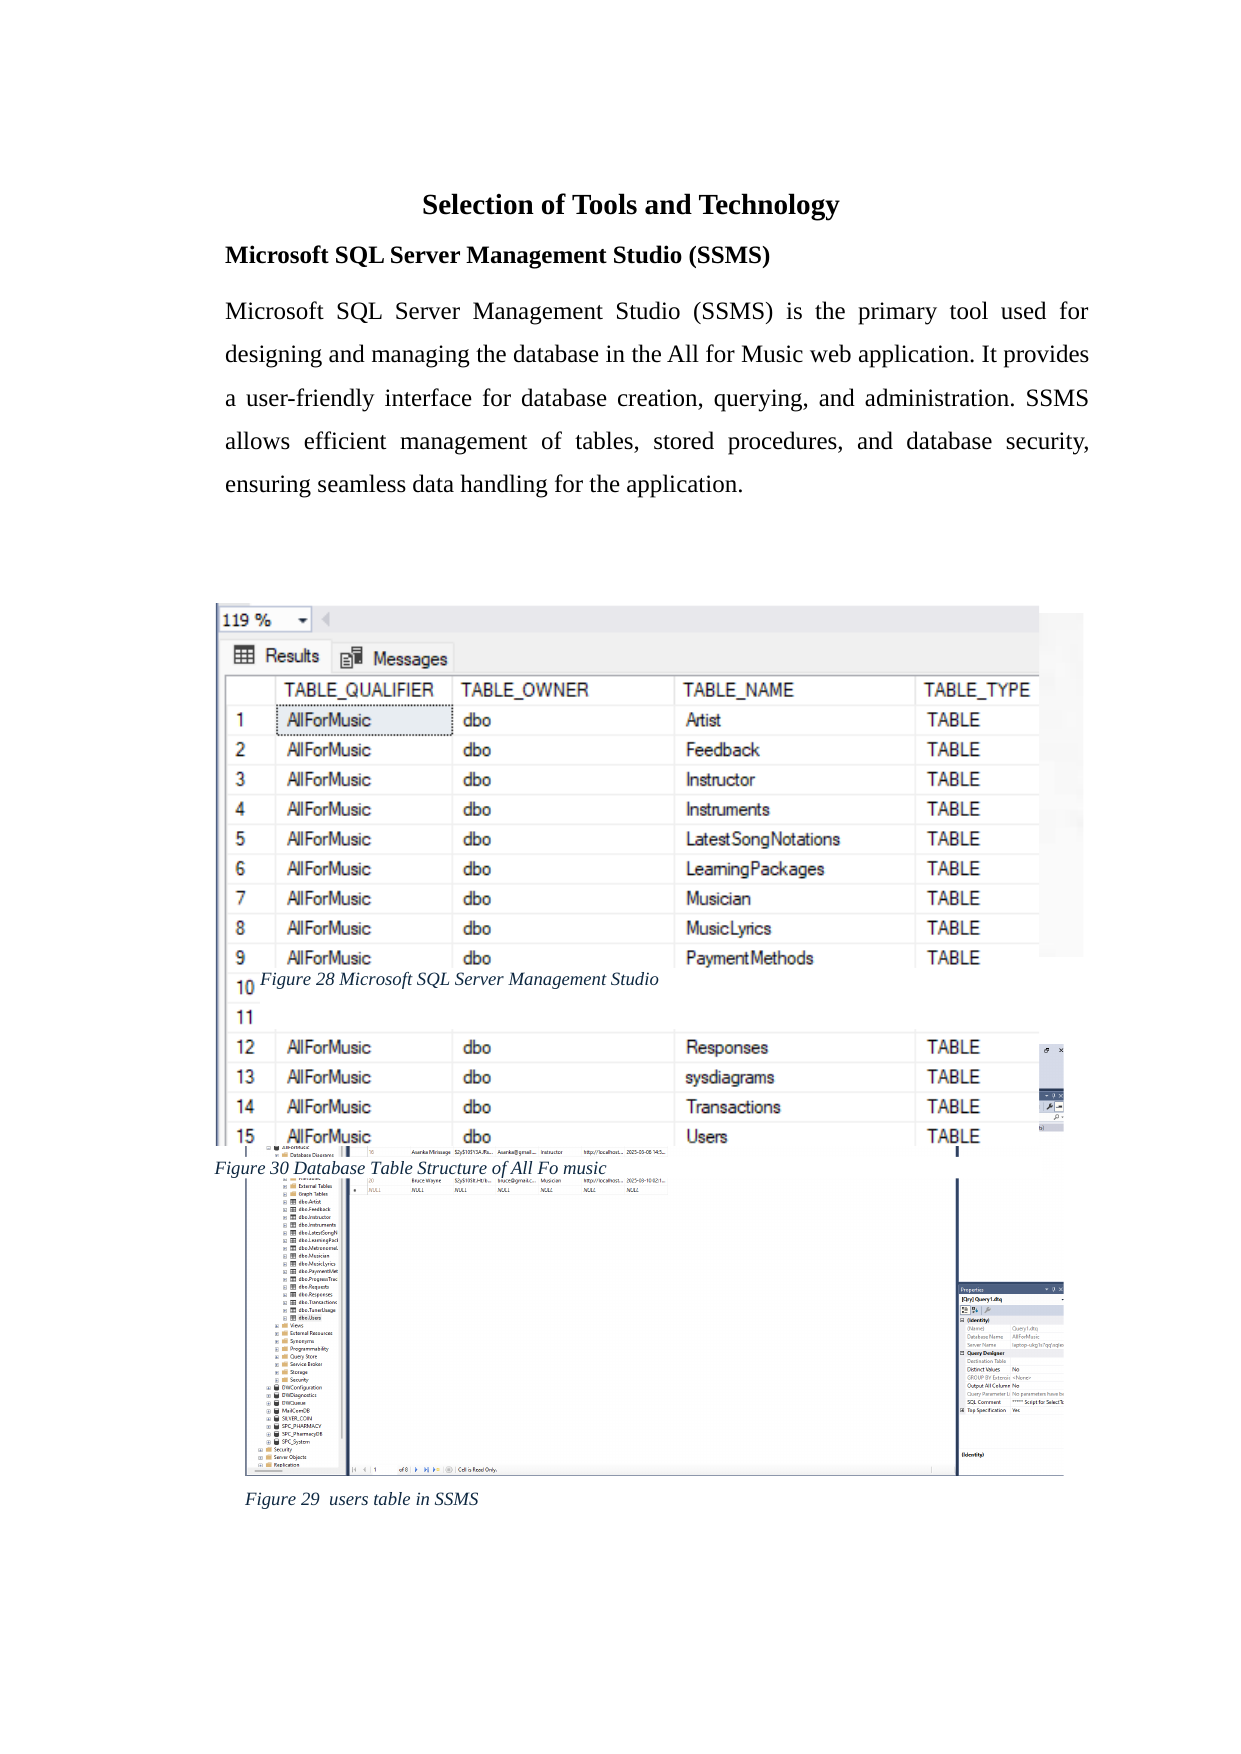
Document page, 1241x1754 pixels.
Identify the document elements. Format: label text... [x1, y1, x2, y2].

text Microsoft SQL Server Management Studio (SSMS) is the primary tool used for designing and managing the database in the All for Music web application. It provides a user-friendly interface for database creation, querying, and administration. SSMS allows efficient management of tables, stored procedures, and database security, ensuring seamless data handling for the application. [225, 296, 1090, 498]
subtitle Selection of Tools and Technology [225, 187, 1090, 221]
subtitle Microsoft SQL Server Management Studio (SSMS) [225, 240, 1090, 269]
picture [214, 603, 1084, 1476]
